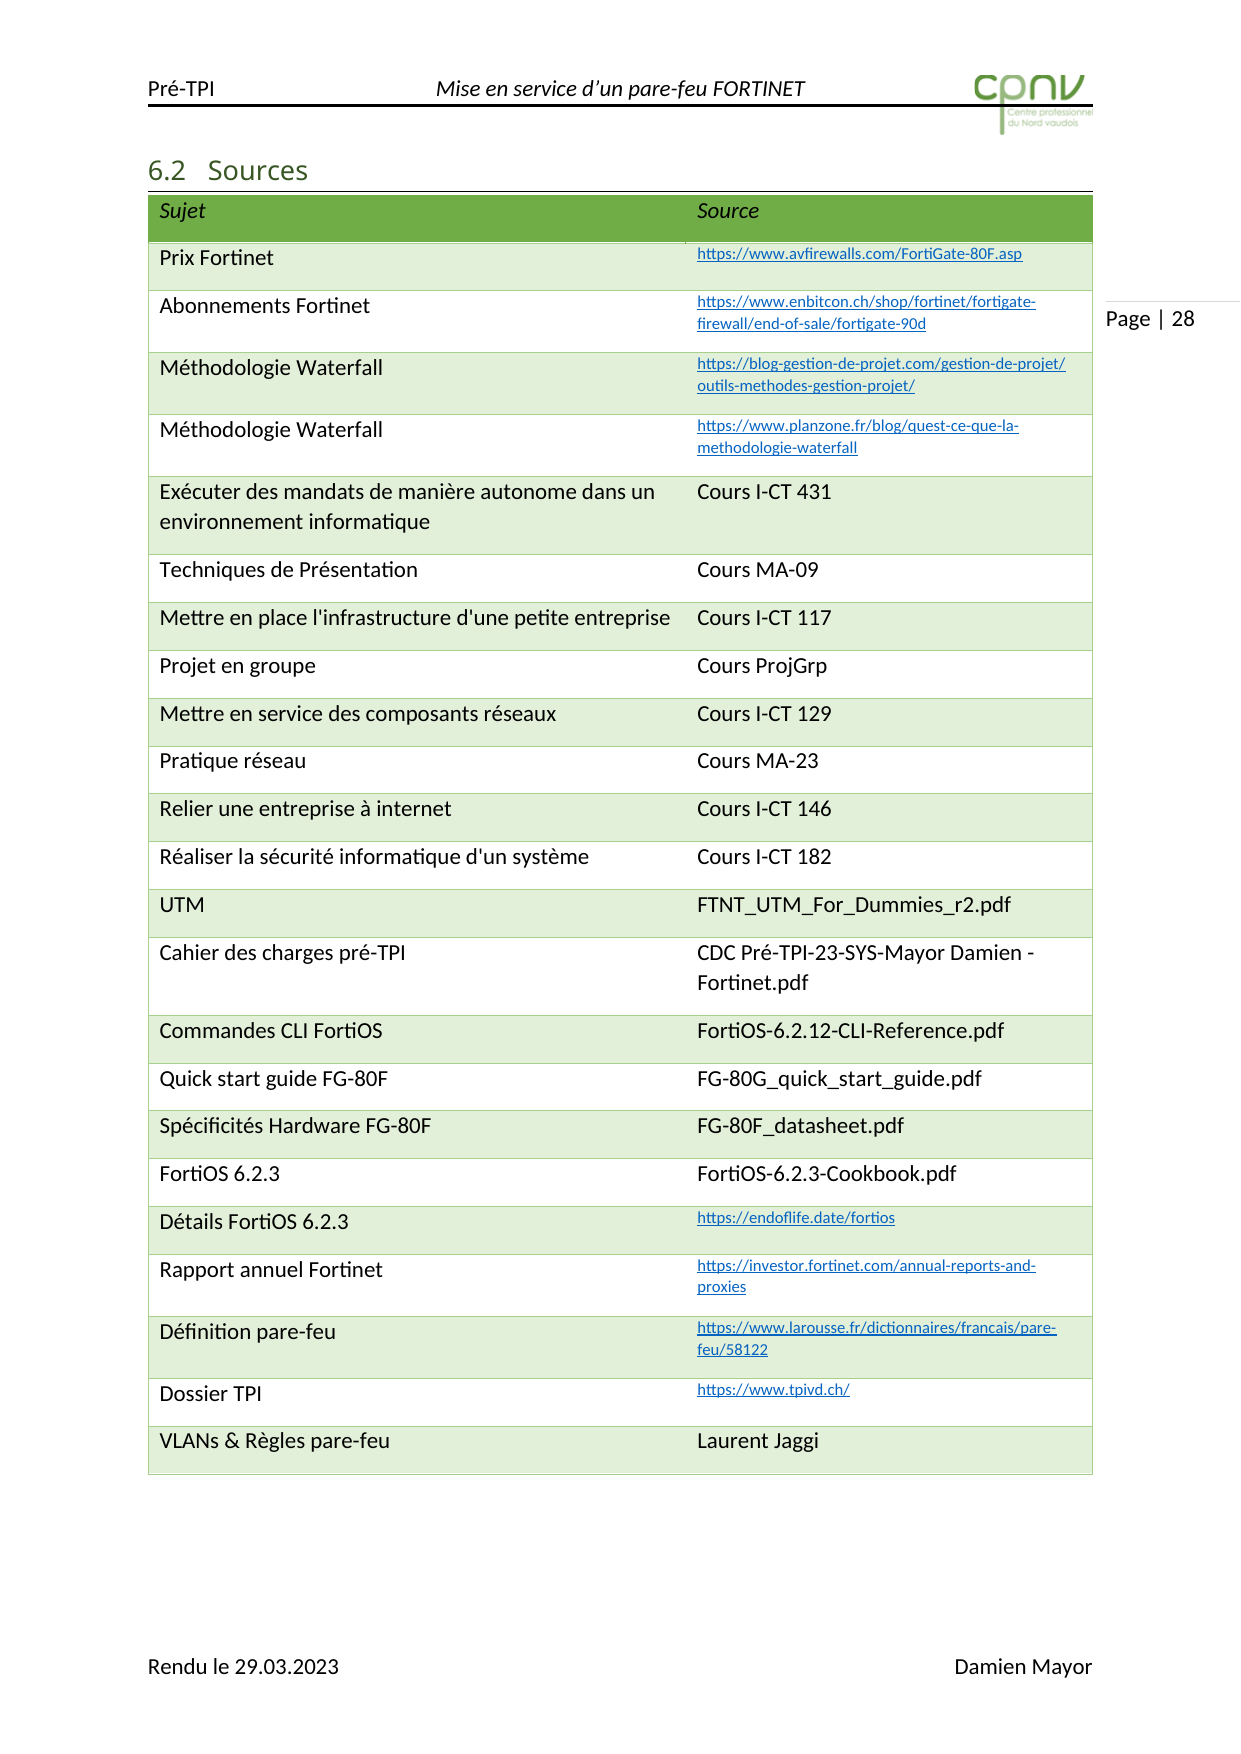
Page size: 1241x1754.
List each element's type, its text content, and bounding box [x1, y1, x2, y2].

table_cell Abonnements Fortinet [149, 291, 686, 352]
table_cell Cours ProjGrp [686, 651, 1092, 698]
table_cell Mettre en service des composants réseaux [149, 699, 686, 746]
table_cell Rapport annuel Fortinet [149, 1255, 686, 1316]
table_cell https://endoflife.date/fortios [686, 1207, 1092, 1254]
table_cell Projet en groupe [149, 651, 686, 698]
table_cell Mettre en place l'infrastructure d'une petite entreprise [149, 603, 686, 650]
table_cell Dossier TPI [149, 1379, 686, 1426]
table_cell Quick start guide FG-80F [149, 1064, 686, 1110]
table_cell FortiOS-6.2.12-CLI-Reference.pdf [686, 1016, 1092, 1063]
table_cell https://www.larousse.fr/dictionnaires/francais/pare-feu/58122 [686, 1317, 1092, 1378]
table_cell FortiOS 6.2.3 [149, 1159, 686, 1206]
table_cell Cahier des charges pré-TPI [149, 938, 686, 1015]
table_cell Détails FortiOS 6.2.3 [149, 1207, 686, 1254]
table_cell Exécuter des mandats de manière autonome dans un environnement informatique [149, 477, 686, 554]
table_cell Méthodologie Waterfall [149, 415, 686, 476]
table_cell https://investor.fortinet.com/annual-reports-and-proxies [686, 1255, 1092, 1316]
table_cell Cours MA-09 [686, 555, 1092, 602]
table_cell FortiOS-6.2.3-Cookbook.pdf [686, 1159, 1092, 1206]
table_cell https://www.avfirewalls.com/FortiGate-80F.asp [686, 244, 1092, 290]
table_cell Définition pare-feu [149, 1317, 686, 1378]
table_cell Cours I-CT 117 [686, 603, 1092, 650]
table_cell UTM [149, 890, 686, 937]
table_cell Réaliser la sécurité informatique d'un système [149, 842, 686, 889]
table_cell https://www.planzone.fr/blog/quest-ce-que-la-methodologie-waterfall [686, 415, 1092, 476]
table_cell https://blog-gestion-de-projet.com/gestion-de-projet/outils-methodes-gestion-projet/ [686, 353, 1092, 414]
table_header Sujet [149, 196, 685, 242]
table_cell VLANs & Règles pare-feu [149, 1427, 686, 1473]
table_cell Cours I-CT 146 [686, 794, 1092, 841]
table_cell FG-80G_quick_start_guide.pdf [686, 1064, 1092, 1110]
table_cell CDC Pré-TPI-23-SYS-Mayor Damien - Fortinet.pdf [686, 938, 1092, 1015]
table_cell Commandes CLI FortiOS [149, 1016, 686, 1063]
table_cell Méthodologie Waterfall [149, 353, 686, 414]
table_cell Cours I-CT 129 [686, 699, 1092, 746]
table_cell Pratique réseau [149, 747, 686, 793]
table_cell Techniques de Présentation [149, 555, 686, 602]
table_cell Cours I-CT 182 [686, 842, 1092, 889]
table_cell Prix Fortinet [149, 244, 686, 290]
subtitle Sources [148, 152, 1093, 191]
table_cell Spécificités Hardware FG-80F [149, 1111, 686, 1158]
table_cell Cours MA-23 [686, 747, 1092, 793]
table_header Source [686, 196, 1092, 242]
table_cell https://www.tpivd.ch/ [686, 1379, 1092, 1426]
table_cell Relier une entreprise à internet [149, 794, 686, 841]
table_cell FG-80F_datasheet.pdf [686, 1111, 1092, 1158]
table_cell https://www.enbitcon.ch/shop/fortinet/fortigate-firewall/end-of-sale/fortigate-90d [686, 291, 1092, 352]
table_cell FTNT_UTM_For_Dummies_r2.pdf [686, 890, 1092, 937]
table_cell Cours I-CT 431 [686, 477, 1092, 554]
table_cell Laurent Jaggi [686, 1427, 1092, 1473]
